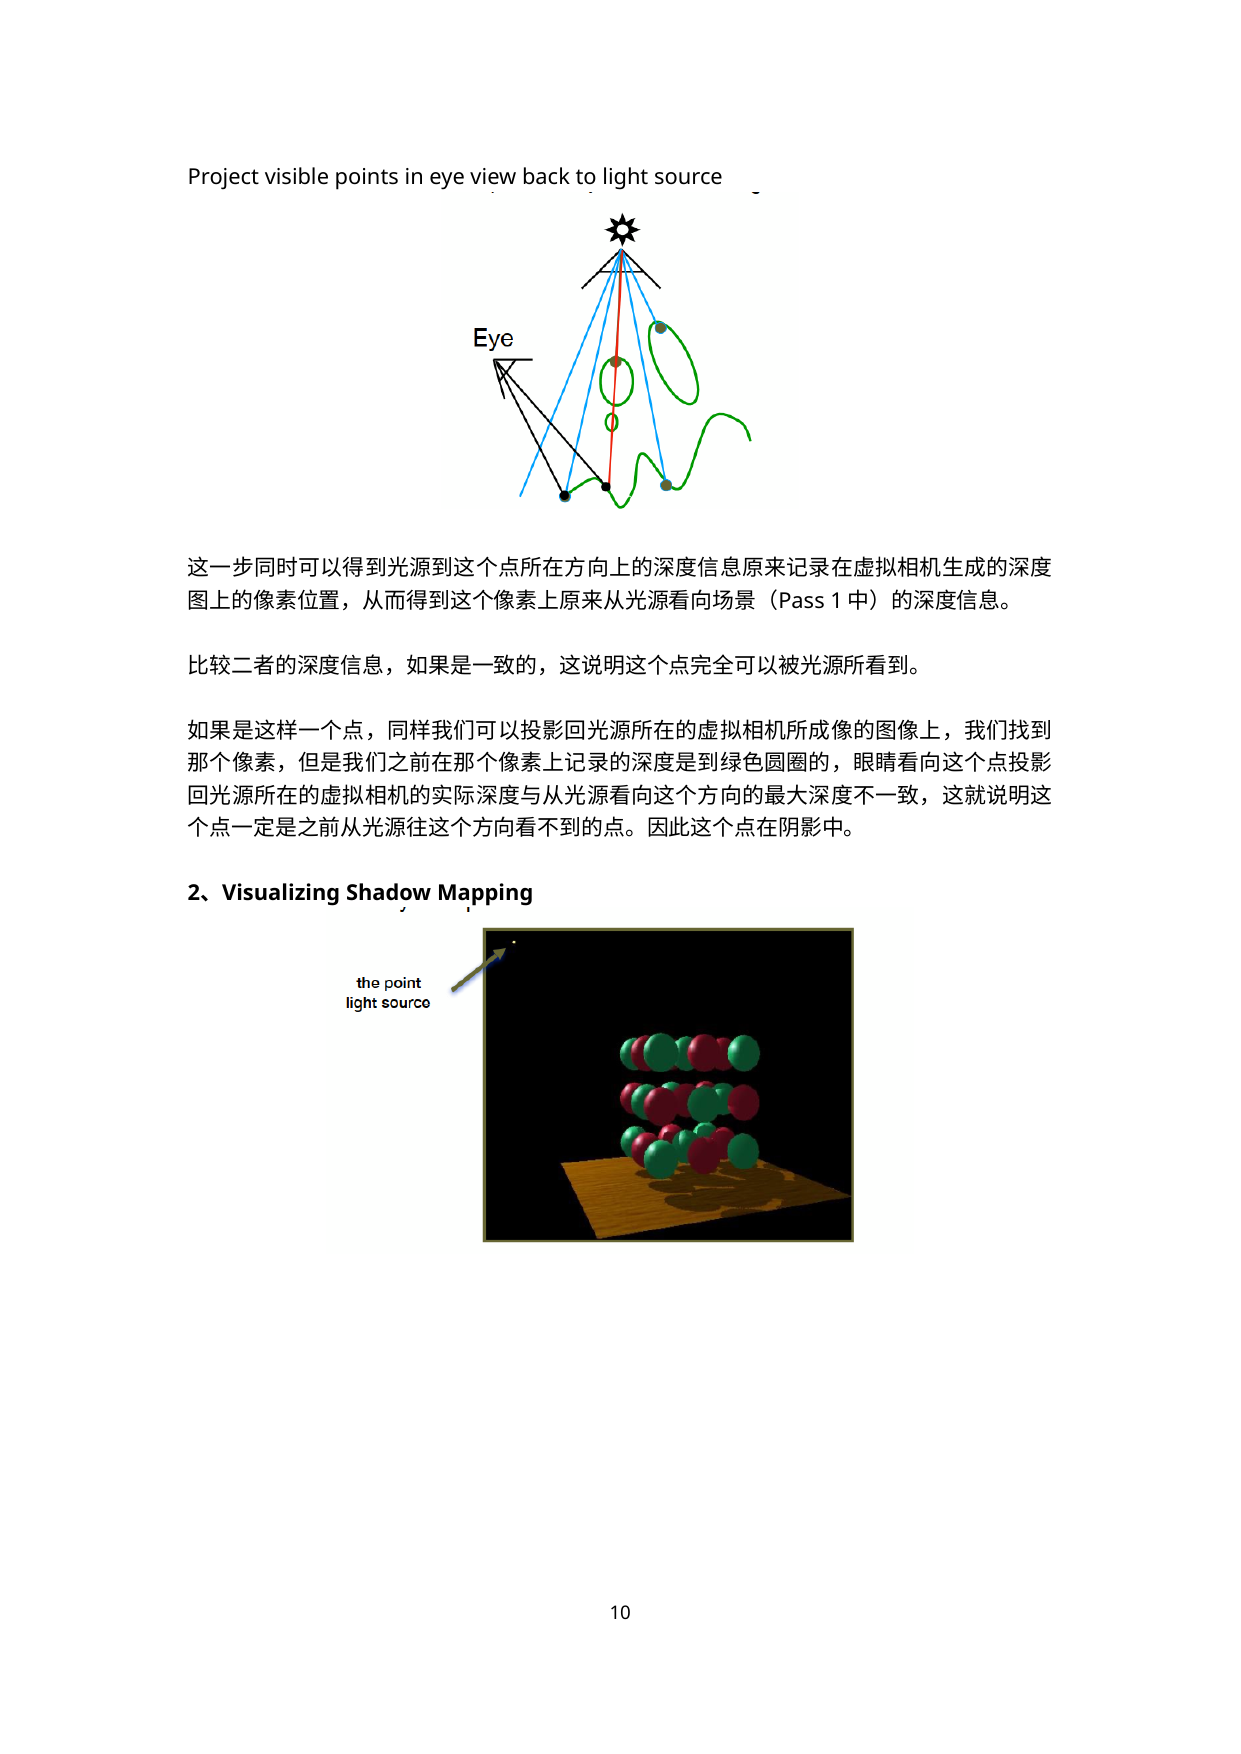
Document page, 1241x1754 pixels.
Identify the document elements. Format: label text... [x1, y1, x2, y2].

text 如果是这样一个点，同样我们可以投影回光源所在的虚拟相机所成像的图像上，我们找到那个像素，但是我们之前在那个像素上记录的深度是到绿色圆圈的，眼睛看向这个点投影回光源所在的虚拟相机的实际深度与从光源看向这个方向的最大深度不一致，这就说明这个点一定是之前从光源往这个方向看不到的点。因此这个点在阴影中。 [187, 712, 1053, 842]
text 这一步同时可以得到光源到这个点所在方向上的深度信息原来记录在虚拟相机生成的深度图上的像素位置，从而得到这个像素上原来从光源看向场景（Pass 1中）的深度信息。 [187, 550, 1053, 615]
text 比较二者的深度信息，如果是一致的，这说明这个点完全可以被光源所看到。 [187, 647, 1053, 680]
picture [440, 192, 800, 509]
subtitle 2、Visualizing Shadow Mapping [187, 875, 1053, 907]
picture [326, 907, 914, 1254]
text Project visible points in eye view back to light source [187, 160, 1053, 192]
